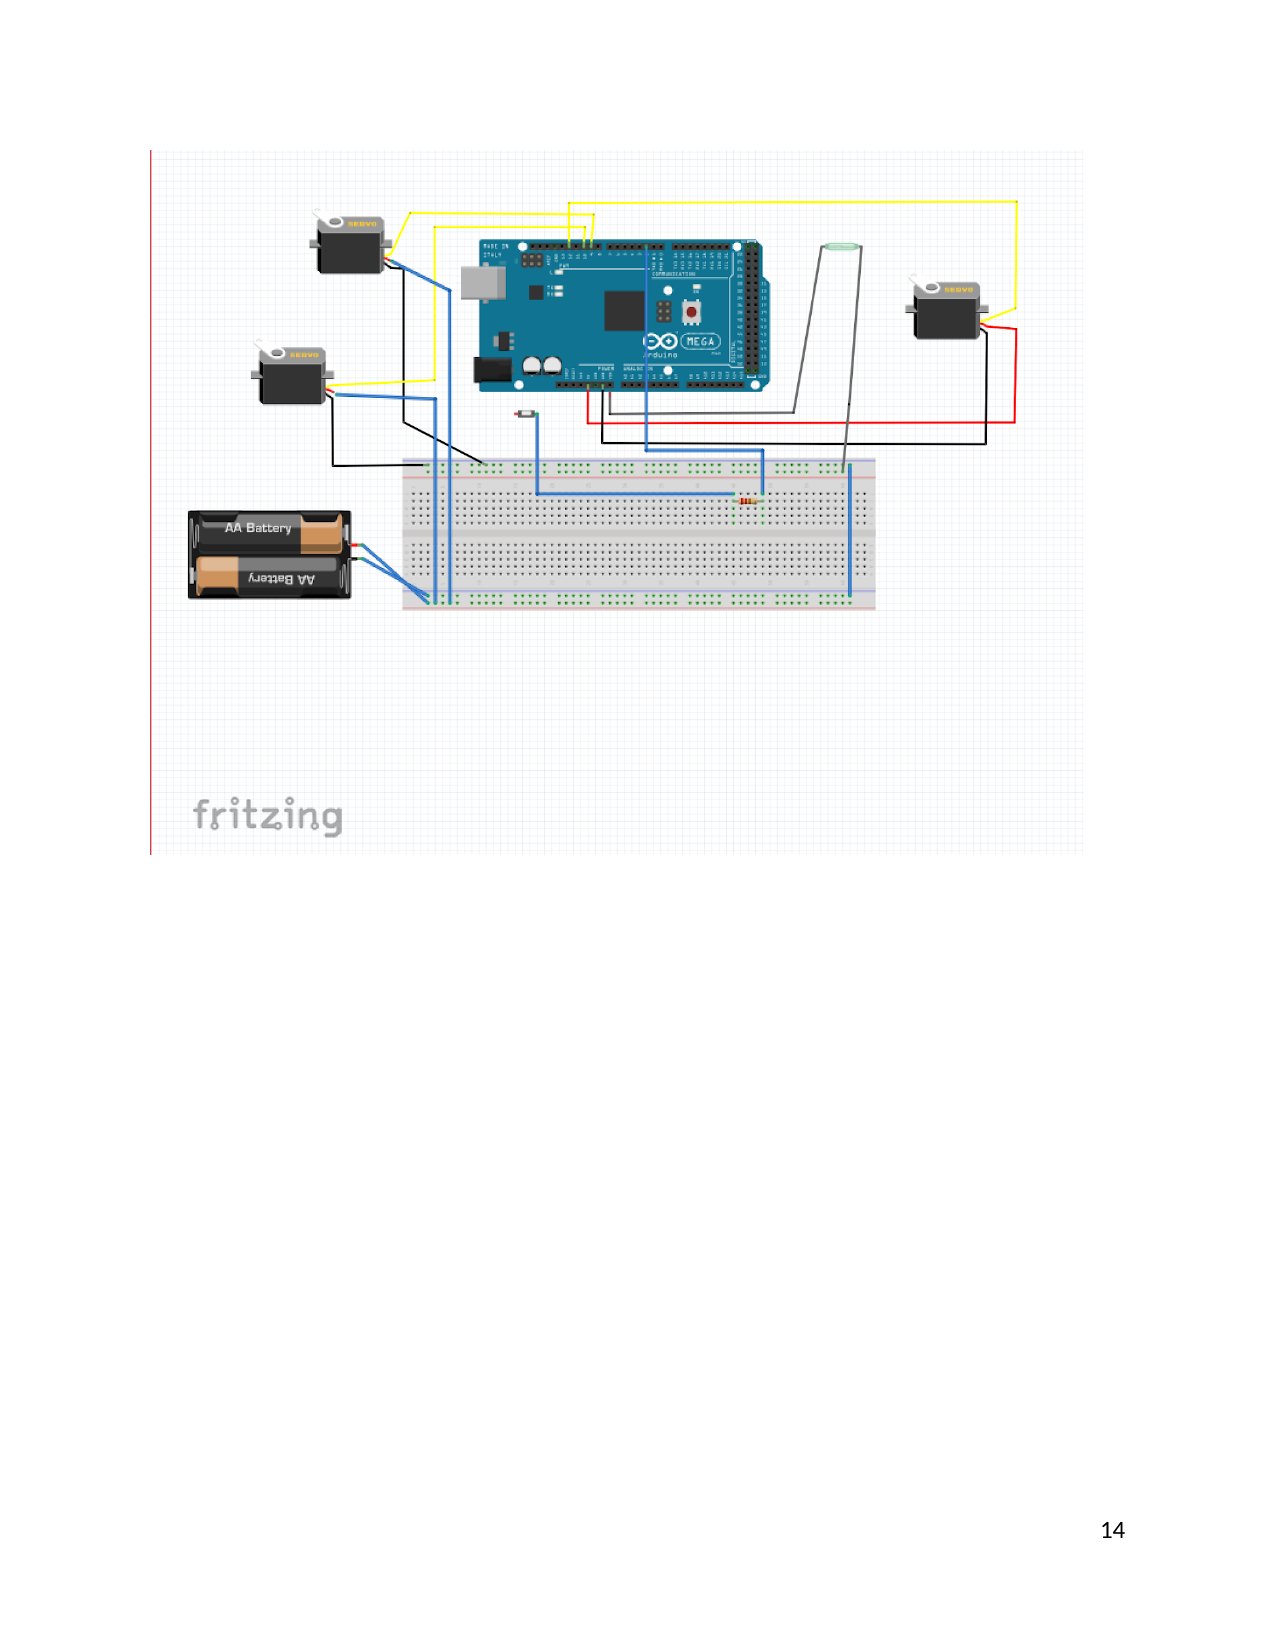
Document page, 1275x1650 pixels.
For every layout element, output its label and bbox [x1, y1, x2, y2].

picture [150, 150, 1084, 855]
